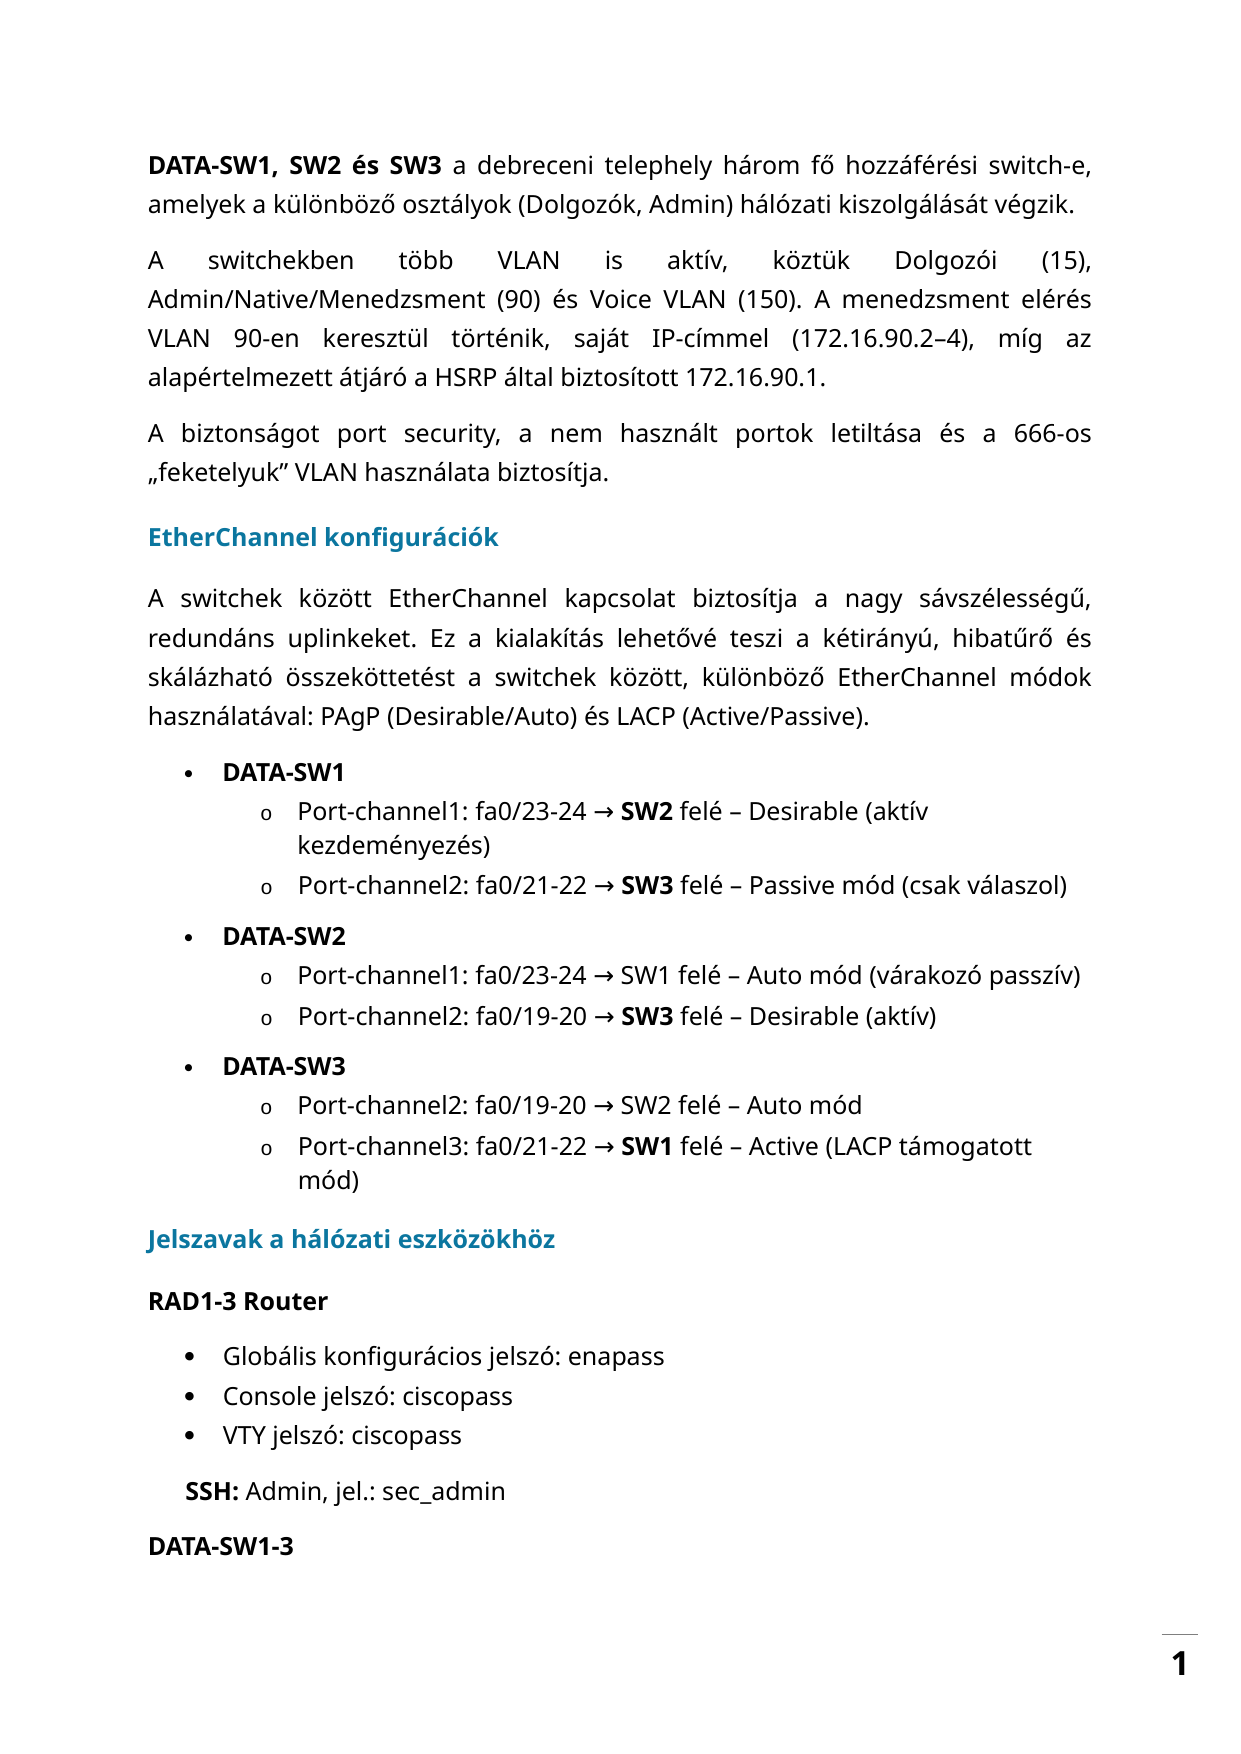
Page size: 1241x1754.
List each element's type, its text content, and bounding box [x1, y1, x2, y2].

subtitle EtherChannel konfigurációk [148, 519, 1093, 553]
list VTY jelszó: ciscopass [185, 1417, 1093, 1451]
text A switchekben több VLAN is aktív, köztük Dolgozói (15), Admin/Native/Menedzsment (90) és Voice VLAN (150). A menedzsment elérés VLAN 90-en keresztül történik, saját IP-címmel (172.16.90.2–4), míg az alapértelmezett átjáró a HSRP által biztosított 172.16.90.1. [148, 243, 1093, 394]
list Port-channel2: fa0/19-20 → SW2 felé – Auto mód [260, 1088, 1093, 1122]
text A switchek között EtherChannel kapcsolat biztosítja a nagy sávszélességű, redundáns uplinkeket. Ez a kialakítás lehetővé teszi a kétirányú, hibatűrő és skálázható összeköttetést a switchek között, különböző EtherChannel módok használatával: PAgP (Desirable/Auto) és LACP (Active/Passive). [148, 581, 1093, 733]
list Console jelszó: ciscopass [185, 1378, 1093, 1412]
list DATA-SW3 [185, 1049, 1093, 1083]
list Port-channel1: fa0/23-24 → SW1 felé – Auto mód (várakozó passzív) [260, 958, 1093, 992]
text DATA-SW1, SW2 és SW3 a debreceni telephely három fő hozzáférési switch-e, amelyek a különböző osztályok (Dolgozók, Admin) hálózati kiszolgálását végzik. [148, 148, 1093, 221]
list Port-channel3: fa0/21-22 → SW1 felé – Active (LACP támogatott mód) [260, 1128, 1093, 1196]
text DATA-SW1-3 [148, 1529, 1093, 1563]
text SSH: Admin, jel.: sec_admin [185, 1473, 1093, 1507]
subtitle Jelszavak a hálózati eszközökhöz [148, 1221, 1093, 1256]
list DATA-SW2 [185, 919, 1093, 953]
text A biztonságot port security, a nem használt portok letiltása és a 666-os „feketelyuk” VLAN használata biztosítja. [148, 416, 1093, 489]
list Globális konfigurácios jelszó: enapass [185, 1339, 1093, 1373]
list Port-channel1: fa0/23-24 → SW2 felé – Desirable (aktív kezdeményezés) [260, 793, 1093, 862]
list Port-channel2: fa0/19-20 → SW3 felé – Desirable (aktív) [260, 998, 1093, 1032]
list DATA-SW1 [185, 754, 1093, 788]
list Port-channel2: fa0/21-22 → SW3 felé – Passive mód (csak válaszol) [260, 868, 1093, 902]
text RAD1-3 Router [148, 1283, 1093, 1317]
